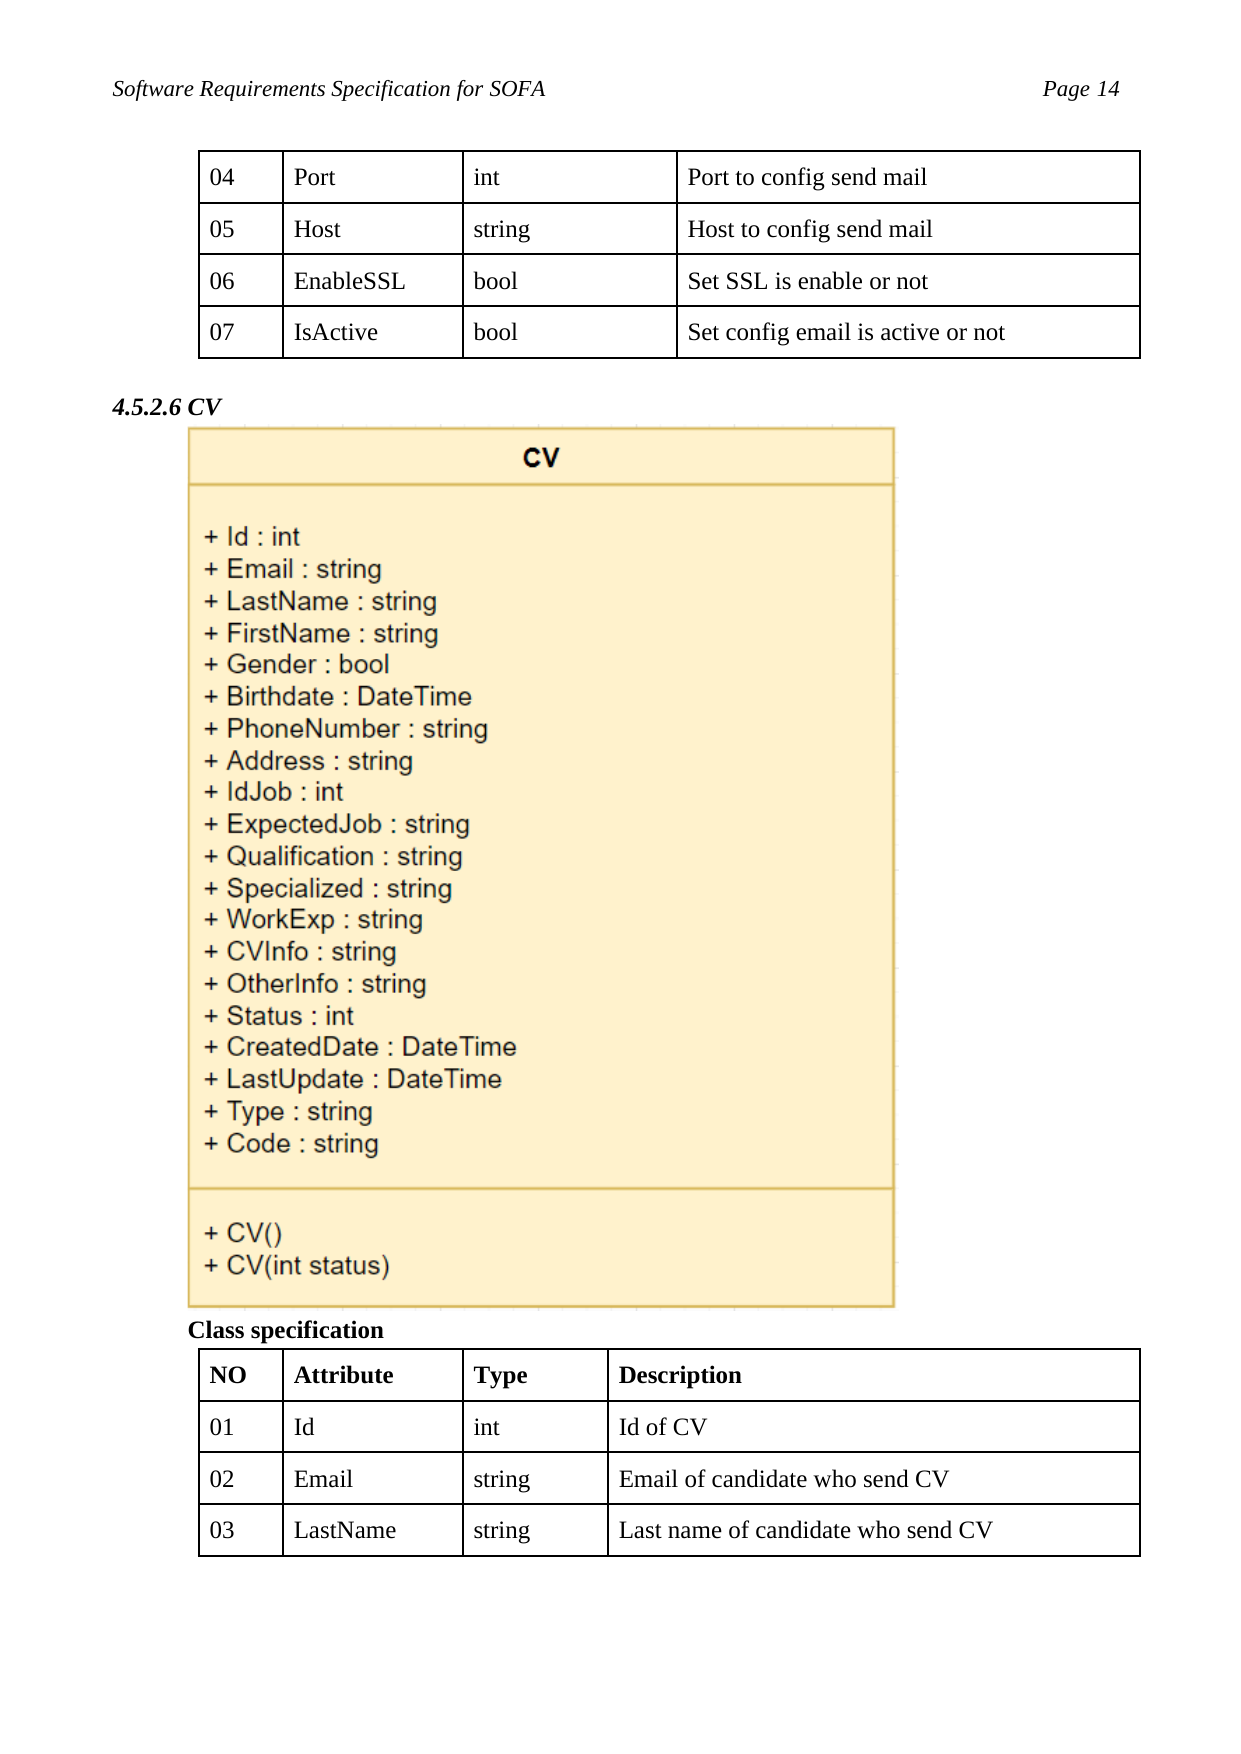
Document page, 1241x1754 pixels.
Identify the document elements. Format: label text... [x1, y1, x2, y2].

table_cell Email [284, 1453, 462, 1503]
table_cell IsActive [284, 307, 462, 357]
table_cell Port [284, 152, 462, 202]
picture [187, 424, 899, 1311]
table_cell 05 [200, 204, 282, 253]
table_cell Host to config send mail [678, 204, 1139, 253]
table_cell 06 [200, 255, 282, 305]
table_cell int [464, 1402, 607, 1451]
text Class specification [187, 1315, 1128, 1343]
table_cell Set SSL is enable or not [678, 255, 1139, 305]
table_cell Id [284, 1402, 462, 1451]
table_cell Set config email is active or not [678, 307, 1139, 357]
table_cell Port to config send mail [678, 152, 1139, 202]
table_header Description [609, 1350, 1139, 1399]
table_cell LastName [284, 1505, 462, 1554]
table_cell 07 [200, 307, 282, 357]
table_cell Email of candidate who send CV [609, 1453, 1139, 1503]
table_cell Id of CV [609, 1402, 1139, 1451]
table_cell string [464, 204, 676, 253]
table_cell Last name of candidate who send CV [609, 1505, 1139, 1554]
text 4.5.2.6 CV [112, 392, 1128, 421]
table_cell string [464, 1453, 607, 1503]
table_cell 01 [200, 1402, 282, 1451]
table_cell bool [464, 307, 676, 357]
table_cell 02 [200, 1453, 282, 1503]
table_header NO [200, 1350, 282, 1399]
table_header Attribute [284, 1350, 462, 1399]
table_cell int [464, 152, 676, 202]
table_cell bool [464, 255, 676, 305]
table_cell Host [284, 204, 462, 253]
table_cell string [464, 1505, 607, 1554]
table_cell 04 [200, 152, 282, 202]
table_header Type [464, 1350, 607, 1399]
table_cell 03 [200, 1505, 282, 1554]
table_cell EnableSSL [284, 255, 462, 305]
